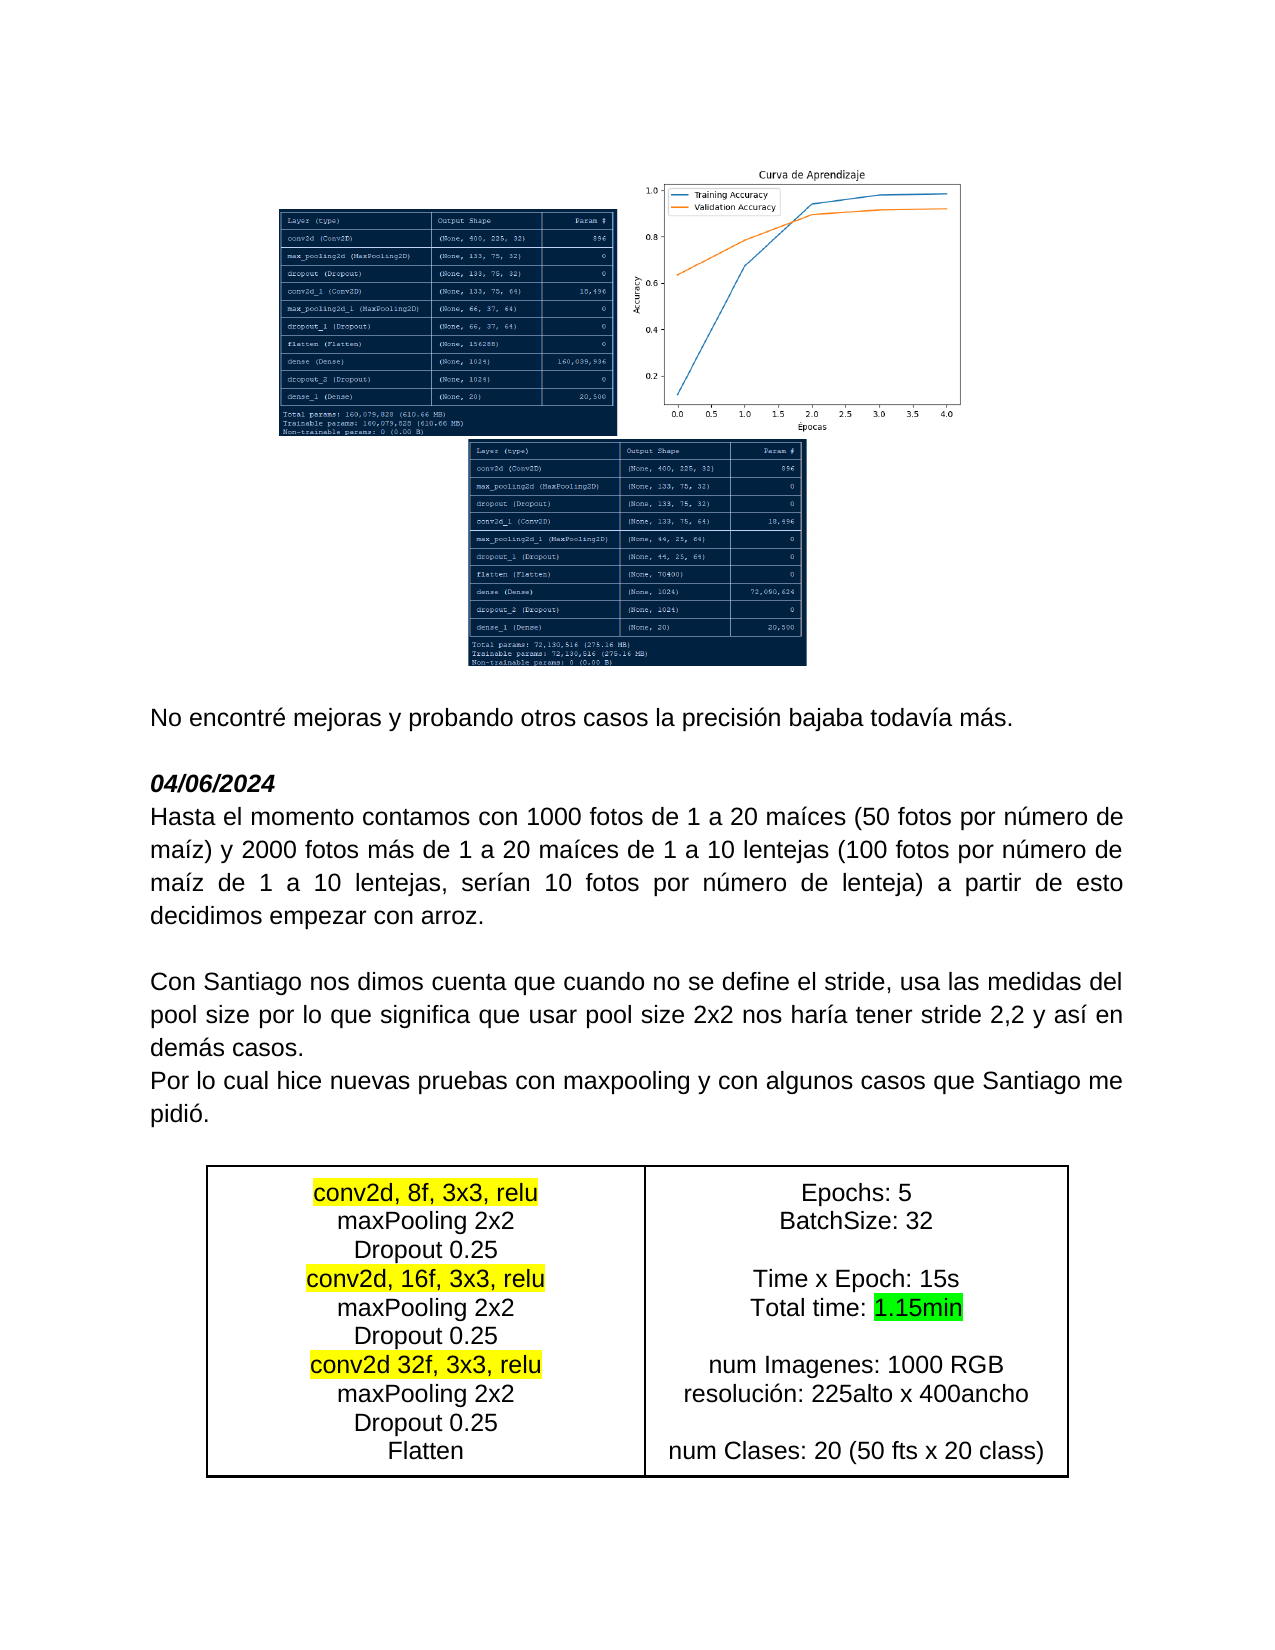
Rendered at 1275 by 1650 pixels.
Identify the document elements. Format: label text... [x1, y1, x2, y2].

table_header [208, 1167, 644, 1475]
picture [468, 439, 807, 666]
text Hasta el momento contamos con 1000 fotos de 1 a 20 maíces (50 fotos por número de maíz) y 2000 fotos más de 1 a 20 maíces de 1 a 10 lentejas (100 fotos por número de maíz de 1 a 10 lentejas, serían 10 fotos por número de lenteja) a partir de esto decidimos empezar con arroz. [150, 802, 1125, 929]
picture [279, 150, 997, 436]
text Con Santiago nos dimos cuenta que cuando no se define el stride, usa las medidas del pool size por lo que significa que usar pool size 2x2 nos haría tener stride 2,2 y así en demás casos. [150, 967, 1125, 1062]
text 04/06/2024 [150, 769, 1125, 797]
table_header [646, 1167, 1067, 1475]
text Por lo cual hice nuevas pruebas con maxpooling y con algunos casos que Santiago me pidió. [150, 1066, 1125, 1128]
text No encontré mejoras y probando otros casos la precisión bajaba todavía más. [150, 703, 1125, 731]
